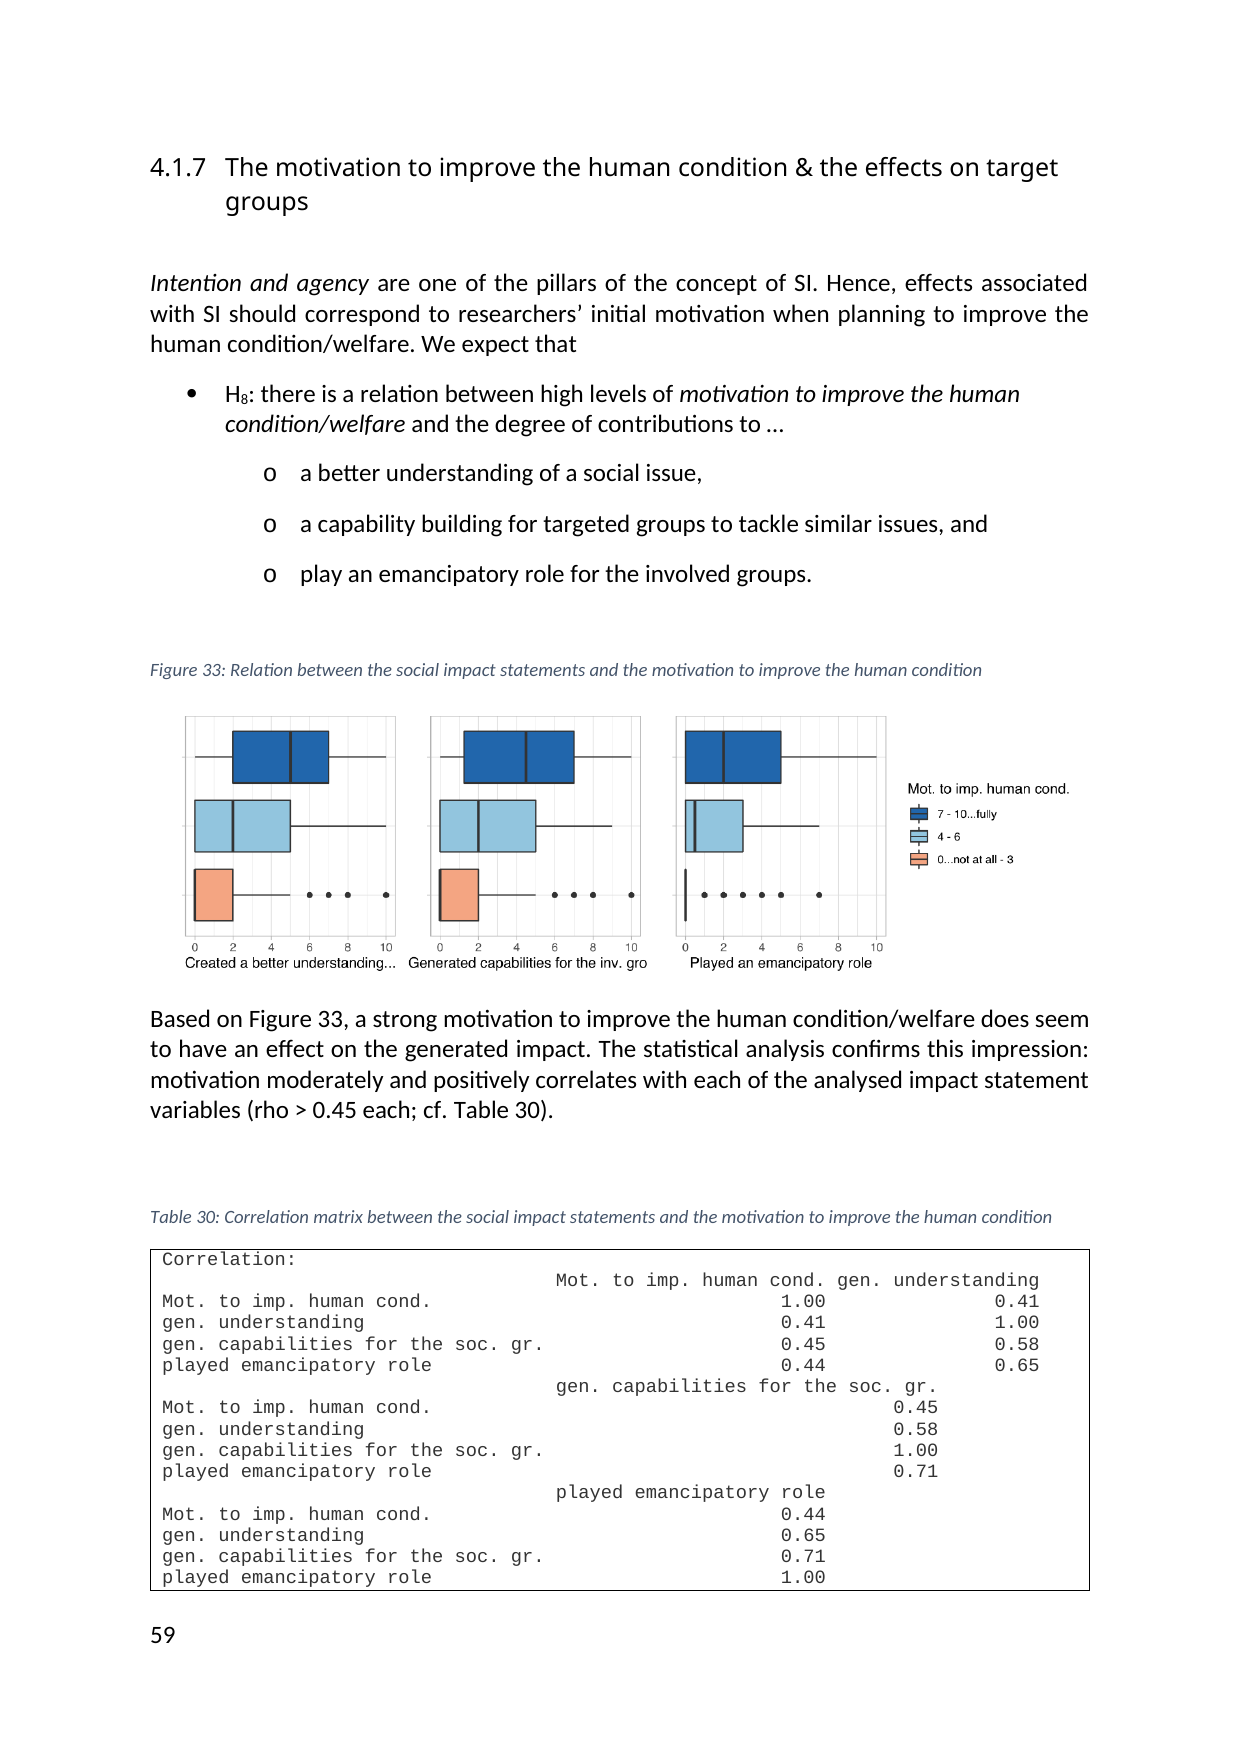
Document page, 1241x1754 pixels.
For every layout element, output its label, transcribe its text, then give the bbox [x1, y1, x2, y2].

text Figure 33: Relation between the social impact statements and the motivation to improve the human condition [150, 658, 1090, 681]
text Intention and agency are one of the pillars of the concept of SI. Hence, effects associated with SI should correspond to researchers’ initial motivation when planning to improve the human condition/welfare. We expect that [150, 267, 1090, 359]
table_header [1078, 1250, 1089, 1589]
list a capability building for targeted groups to tackle similar issues, and [262, 508, 1090, 540]
list H8: there is a relation between high levels of motivation to improve the human condition/welfare and the degree of contributions to … [187, 378, 1090, 439]
text Based on Figure 33, a strong motivation to improve the human condition/welfare does seem to have an effect on the generated impact. The statistical analysis confirms this impression: motivation moderately and positively correlates with each of the analysed impact statement variables (rho > 0.45 each; cf. Table 30). [150, 1003, 1090, 1125]
subtitle The motivation to improve the human condition & the effects on target groups [150, 150, 1090, 218]
list play an emancipatory role for the involved groups. [262, 558, 1090, 590]
picture [150, 702, 1091, 985]
text Table 30: Correlation matrix between the social impact statements and the motivation to improve the human condition [150, 1205, 1090, 1228]
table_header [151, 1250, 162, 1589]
list a better understanding of a social issue, [262, 457, 1090, 489]
